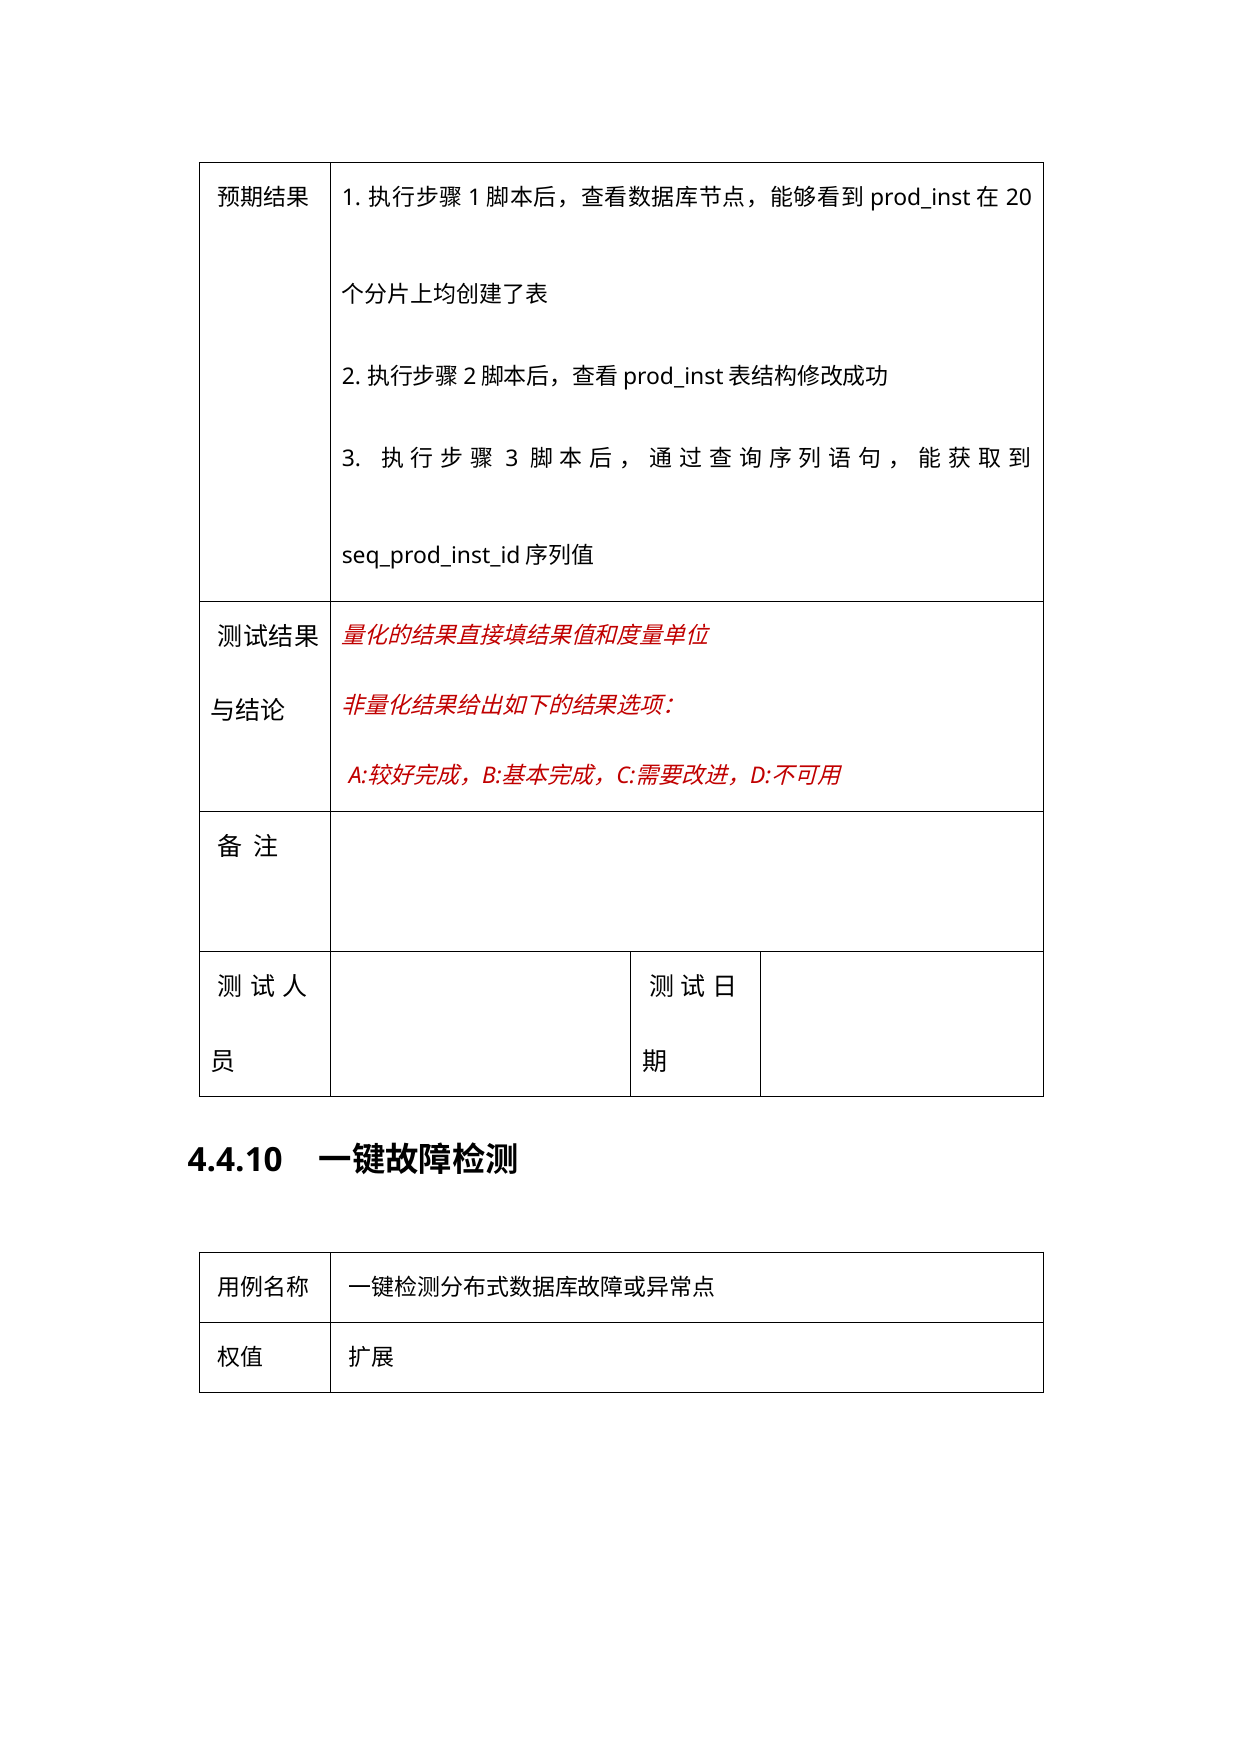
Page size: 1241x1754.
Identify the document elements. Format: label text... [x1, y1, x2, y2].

table_cell [331, 812, 1043, 951]
table_cell 权值 [200, 1323, 330, 1392]
table_cell 测试结果与结论 [200, 602, 330, 811]
table_cell 扩展 [331, 1323, 1043, 1392]
table_cell 备 注 [200, 812, 330, 951]
table_cell 1. 执行步骤1脚本后，查看数据库节点，能够看到prod_inst在 20 个分片上均创建了表 2. 执行步骤2脚本后，查看prod_inst表结构修改成功 3. 执行步骤3脚本后，通过查询序列语句，能获取到seq_prod_inst_id序列值 [331, 163, 1043, 601]
table_cell 测试人员 [200, 952, 330, 1096]
table_cell 预期结果 [200, 163, 330, 601]
table_cell 量化的结果直接填结果值和度量单位 非量化结果给出如下的结果选项： A:较好完成，B:基本完成，C:需要改进，D:不可用 [331, 602, 1043, 811]
table_header 用例名称 [200, 1253, 330, 1322]
subtitle 一键故障检测 [187, 1124, 1053, 1189]
table_header 一键检测分布式数据库故障或异常点 [331, 1253, 1043, 1322]
table_cell [331, 952, 630, 1096]
table_cell 测试日期 [631, 952, 760, 1096]
table_cell [761, 952, 1043, 1096]
